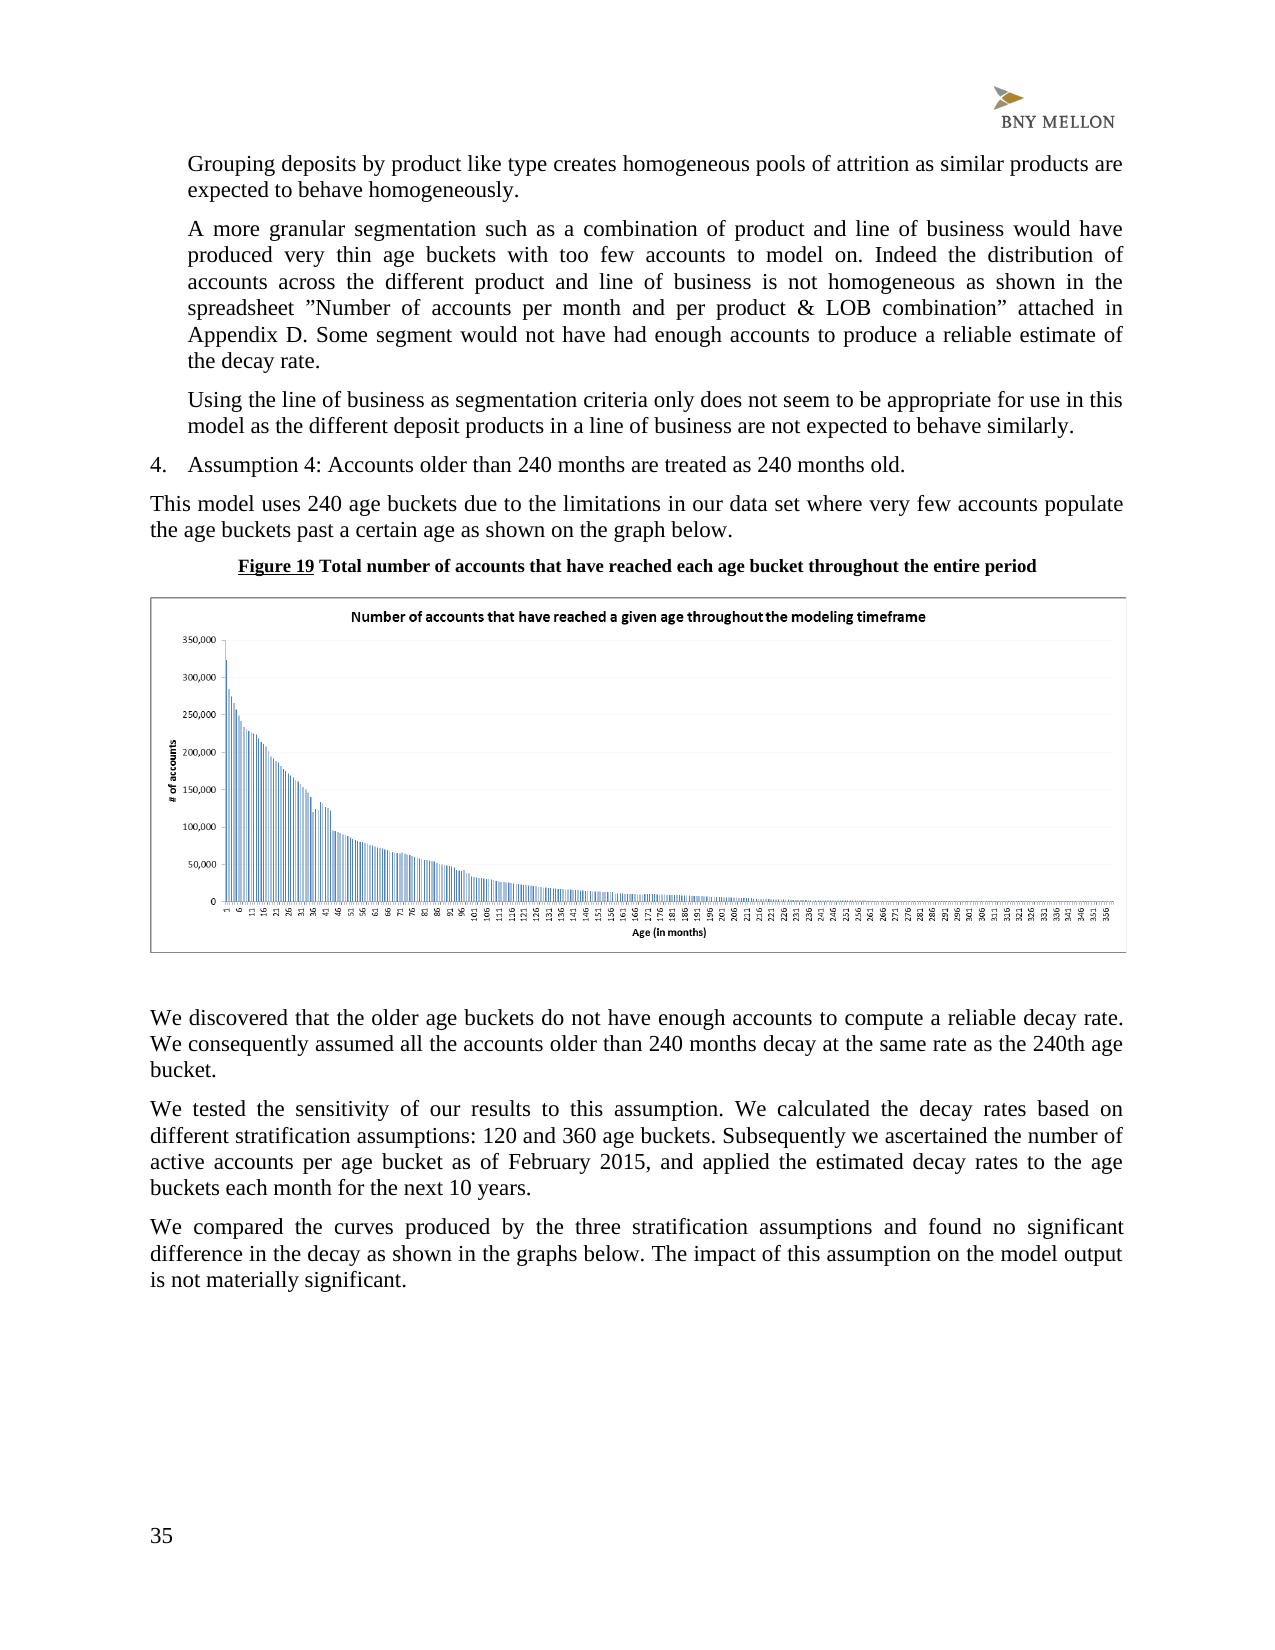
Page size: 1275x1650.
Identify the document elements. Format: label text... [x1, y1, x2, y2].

list We compared the curves produced by the three stratification assumptions and found no significant difference in the decay as shown in the graphs below. The impact of this assumption on the model output is not materially significant. [150, 1213, 1125, 1292]
picture [150, 597, 1127, 953]
list Using the line of business as segmentation criteria only does not seem to be appropriate for use in this model as the different deposit products in a line of business are not expected to behave similarly. [187, 386, 1125, 438]
list A more granular segmentation such as a combination of product and line of business would have produced very thin age buckets with too few accounts to model on. Indeed the distribution of accounts across the different product and line of business is not homogeneous as shown in the spreadsheet ”Number of accounts per month and per product & LOB combination” attached in Appendix D. Some segment would not have had enough accounts to produce a reliable estimate of the decay rate. [187, 215, 1125, 373]
list Grouping deposits by product like type creates homogeneous pools of attrition as similar products are expected to behave homogeneously. [187, 150, 1125, 203]
list Assumption 4: Accounts older than 240 months are treated as 240 months old. [150, 451, 1125, 477]
list We tested the sensitivity of our results to this assumption. We calculated the decay rates based on different stratification assumptions: 120 and 360 age buckets. Subsequently we ascertained the number of active accounts per age bucket as of February 2015, and applied the estimated decay rates to the age buckets each month for the next 10 years. [150, 1095, 1125, 1201]
text Figure 19 Total number of accounts that have reached each age bucket throughout the entire period [150, 555, 1125, 577]
text We discovered that the older age buckets do not have enough accounts to compute a reliable decay rate. We consequently assumed all the accounts older than 240 months decay at the same rate as the 240th age bucket. [150, 1004, 1125, 1083]
picture [982, 75, 1125, 140]
list This model uses 240 age buckets due to the limitations in our data set where very few accounts populate the age buckets past a certain age as shown on the graph below. [150, 490, 1125, 543]
